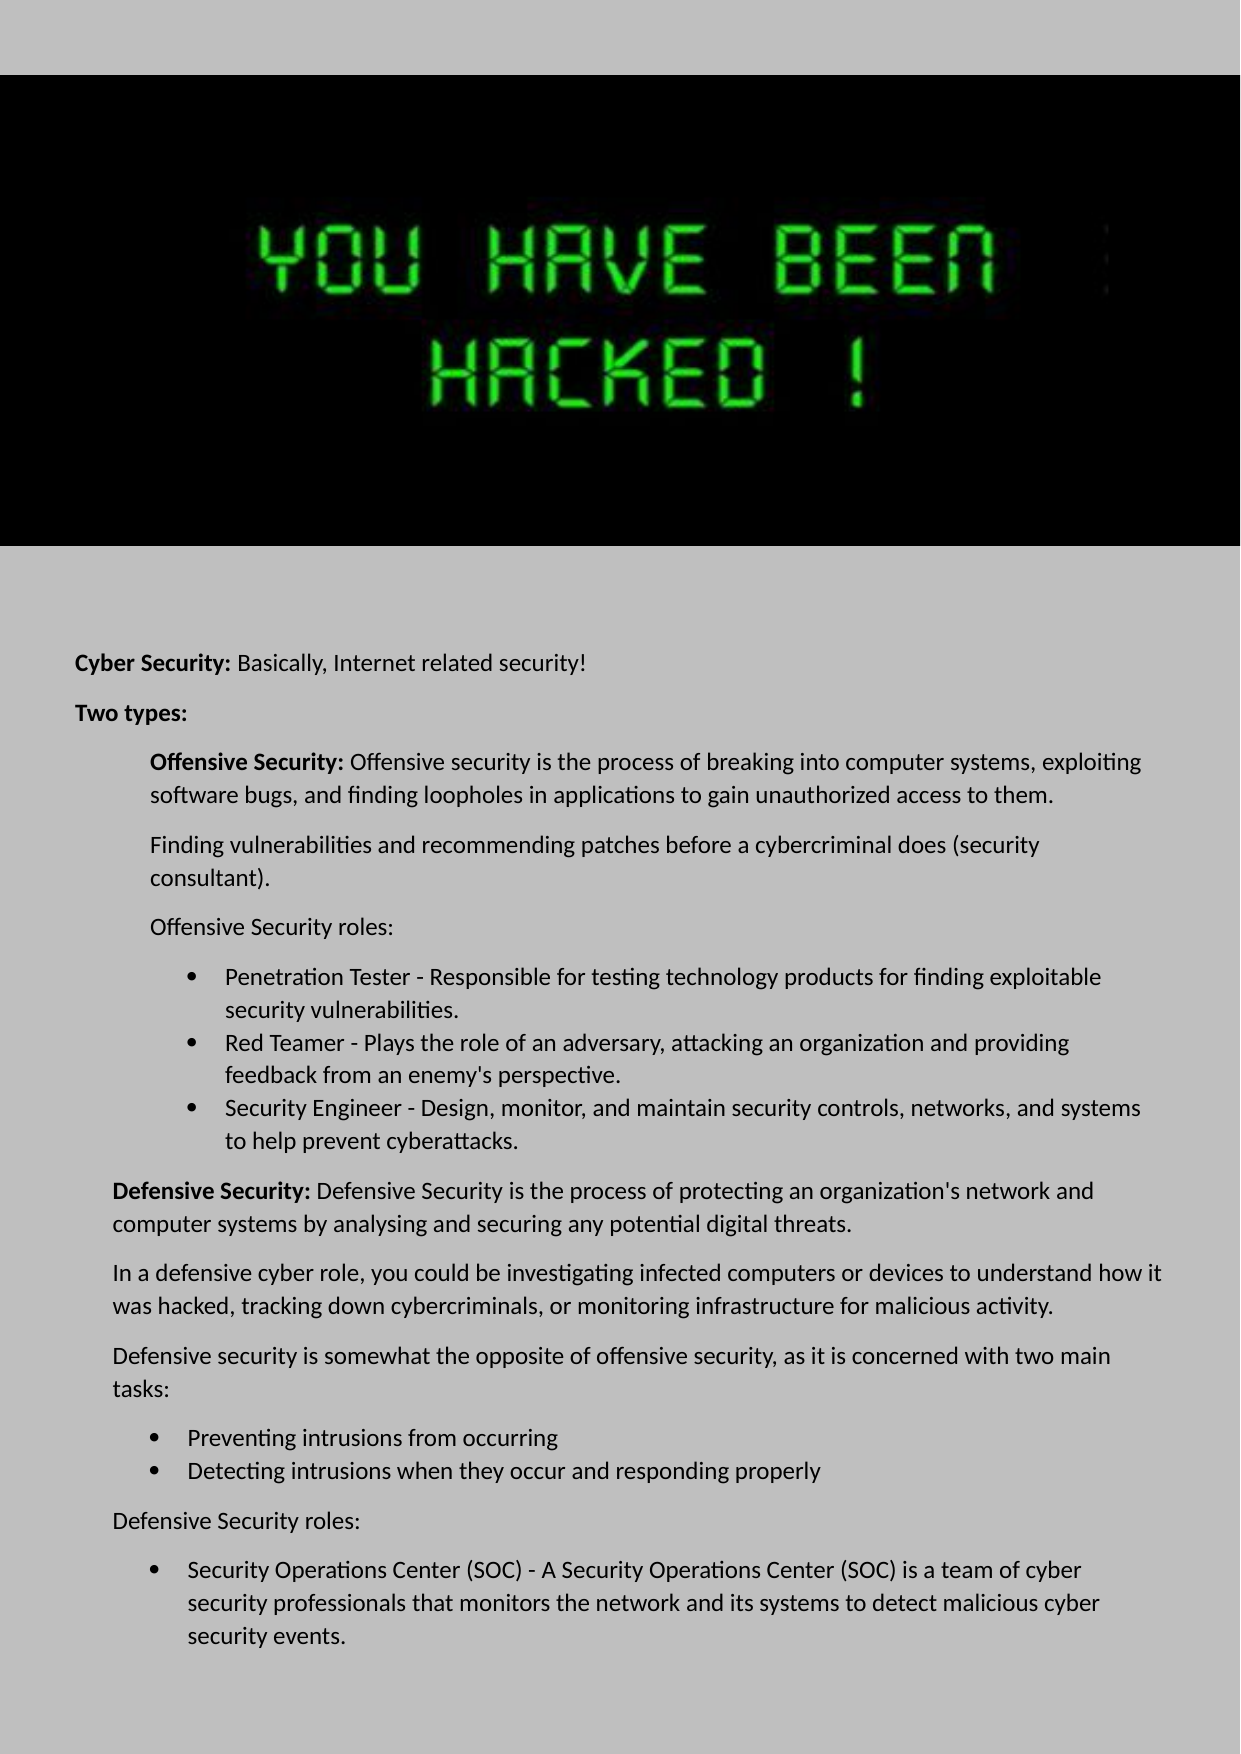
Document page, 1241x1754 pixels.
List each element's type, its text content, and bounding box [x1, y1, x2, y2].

picture [0, 75, 1241, 546]
text Defensive Security: Defensive Security is the process of protecting an organization's network and computer systems by analysing and securing any potential digital threats. [112, 1175, 1165, 1238]
text Defensive security is somewhat the opposite of offensive security, as it is concerned with two main tasks: [112, 1340, 1165, 1403]
list Preventing intrusions from occurring [150, 1422, 1165, 1453]
list Security Engineer - Design, monitor, and maintain security controls, networks, and systems to help prevent cyberattacks. [187, 1092, 1165, 1156]
text Finding vulnerabilities and recommending patches before a cybercriminal does (security consultant). [150, 829, 1165, 892]
list Penetration Tester - Responsible for testing technology products for finding exploitable security vulnerabilities. [187, 961, 1165, 1024]
text Offensive Security: Offensive security is the process of breaking into computer systems, exploiting software bugs, and finding loopholes in applications to gain unauthorized access to them. [150, 746, 1165, 810]
text In a defensive cyber role, you could be investigating infected computers or devices to understand how it was hacked, tracking down cybercriminals, or monitoring infrastructure for malicious activity. [112, 1257, 1165, 1321]
text Defensive Security roles: [112, 1505, 1165, 1536]
list Detecting intrusions when they occur and responding properly [150, 1455, 1165, 1486]
text Two types: [75, 697, 1165, 727]
list Red Teamer - Plays the role of an adversary, attacking an organization and providing feedback from an enemy's perspective. [187, 1027, 1165, 1090]
text Cyber Security: Basically, Internet related security! [75, 647, 1165, 678]
list Security Operations Center (SOC) - A Security Operations Center (SOC) is a team of cyber security professionals that monitors the network and its systems to detect malicious cyber security events. [150, 1554, 1165, 1651]
text Offensive Security roles: [150, 911, 1165, 942]
